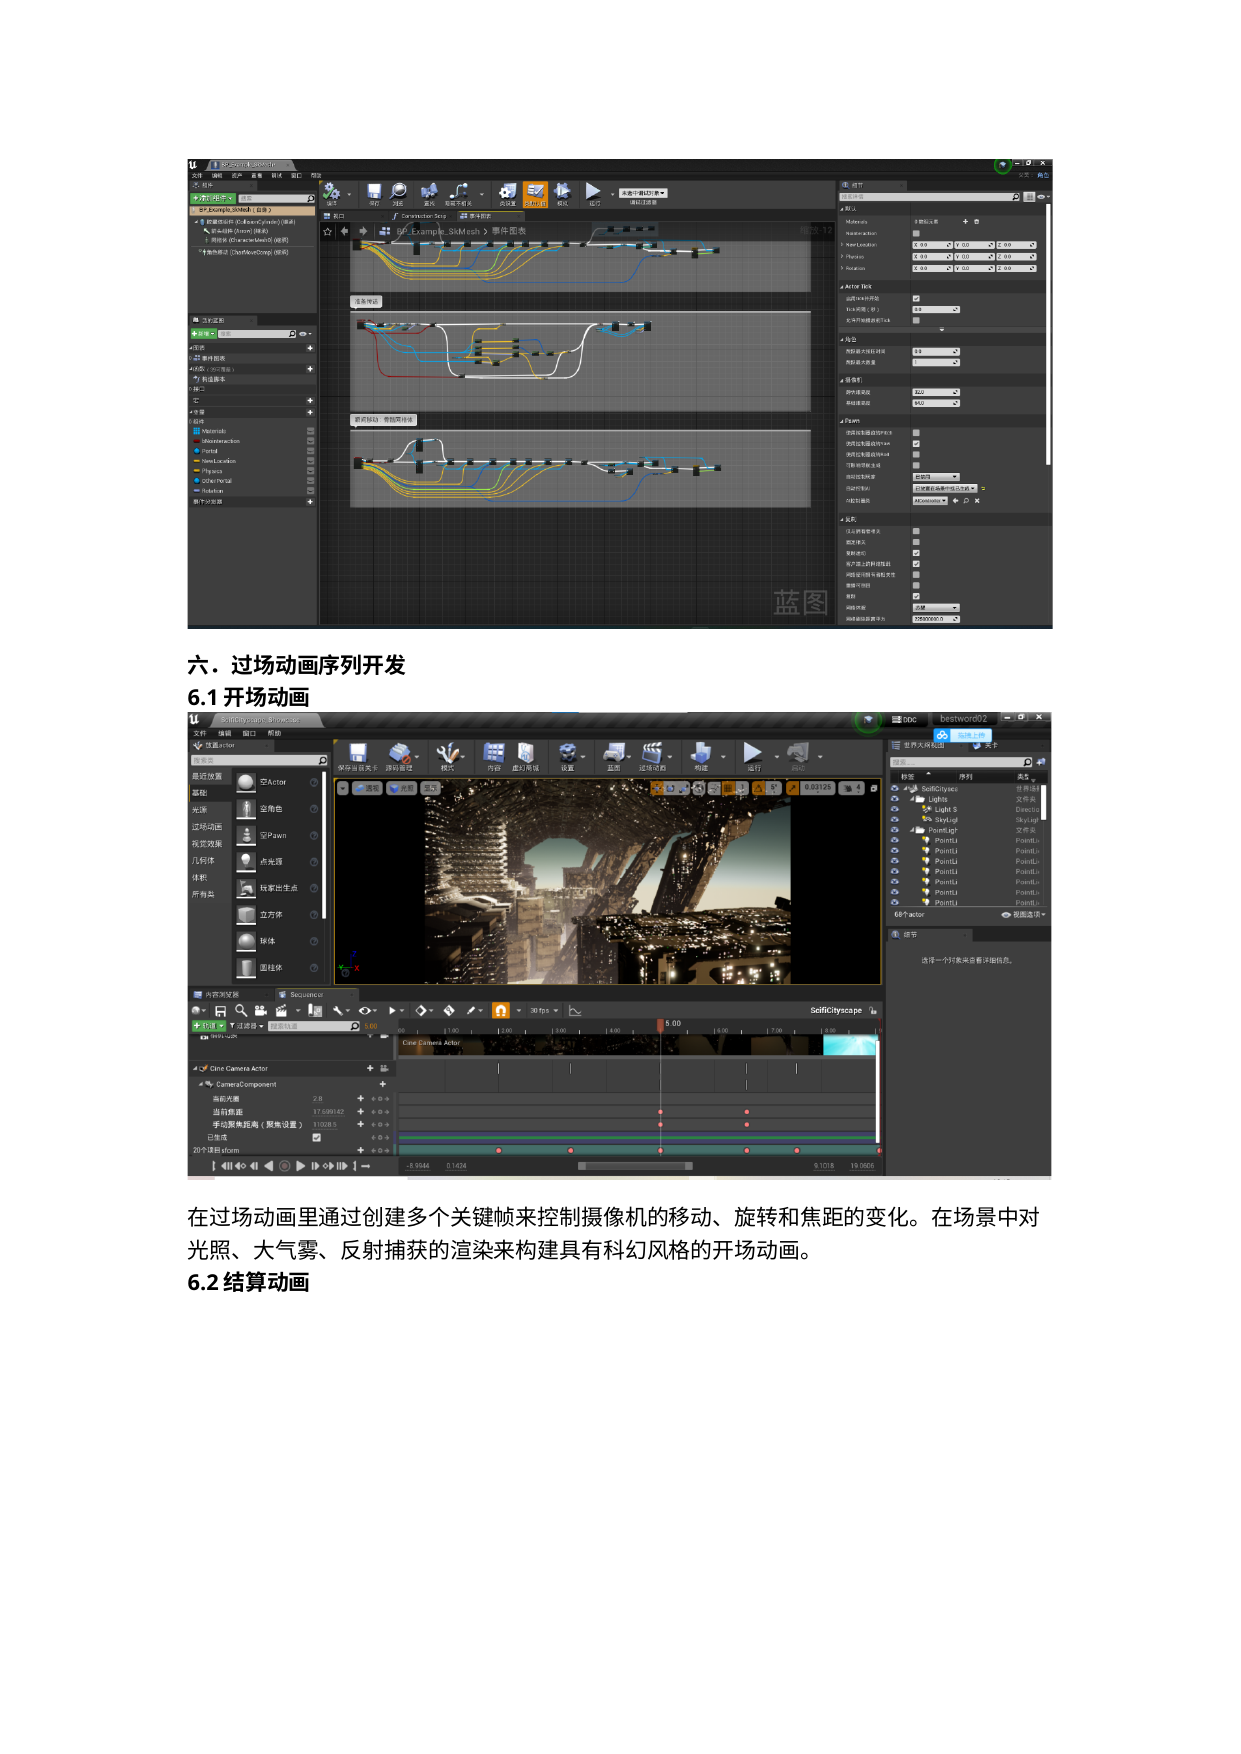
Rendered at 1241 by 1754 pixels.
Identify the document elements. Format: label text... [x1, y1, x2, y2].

text 6.1开场动画 [187, 680, 1053, 712]
text 在过场动画里通过创建多个关键帧来控制摄像机的移动、旋转和焦距的变化。在场景中对光照、大气雾、反射捕获的渲染来构建具有科幻风格的开场动画。 [187, 1200, 1053, 1265]
text 六．过场动画序列开发 [187, 647, 1053, 680]
text 6.2结算动画 [187, 1265, 1053, 1297]
picture [187, 159, 1053, 629]
picture [187, 712, 1052, 1180]
